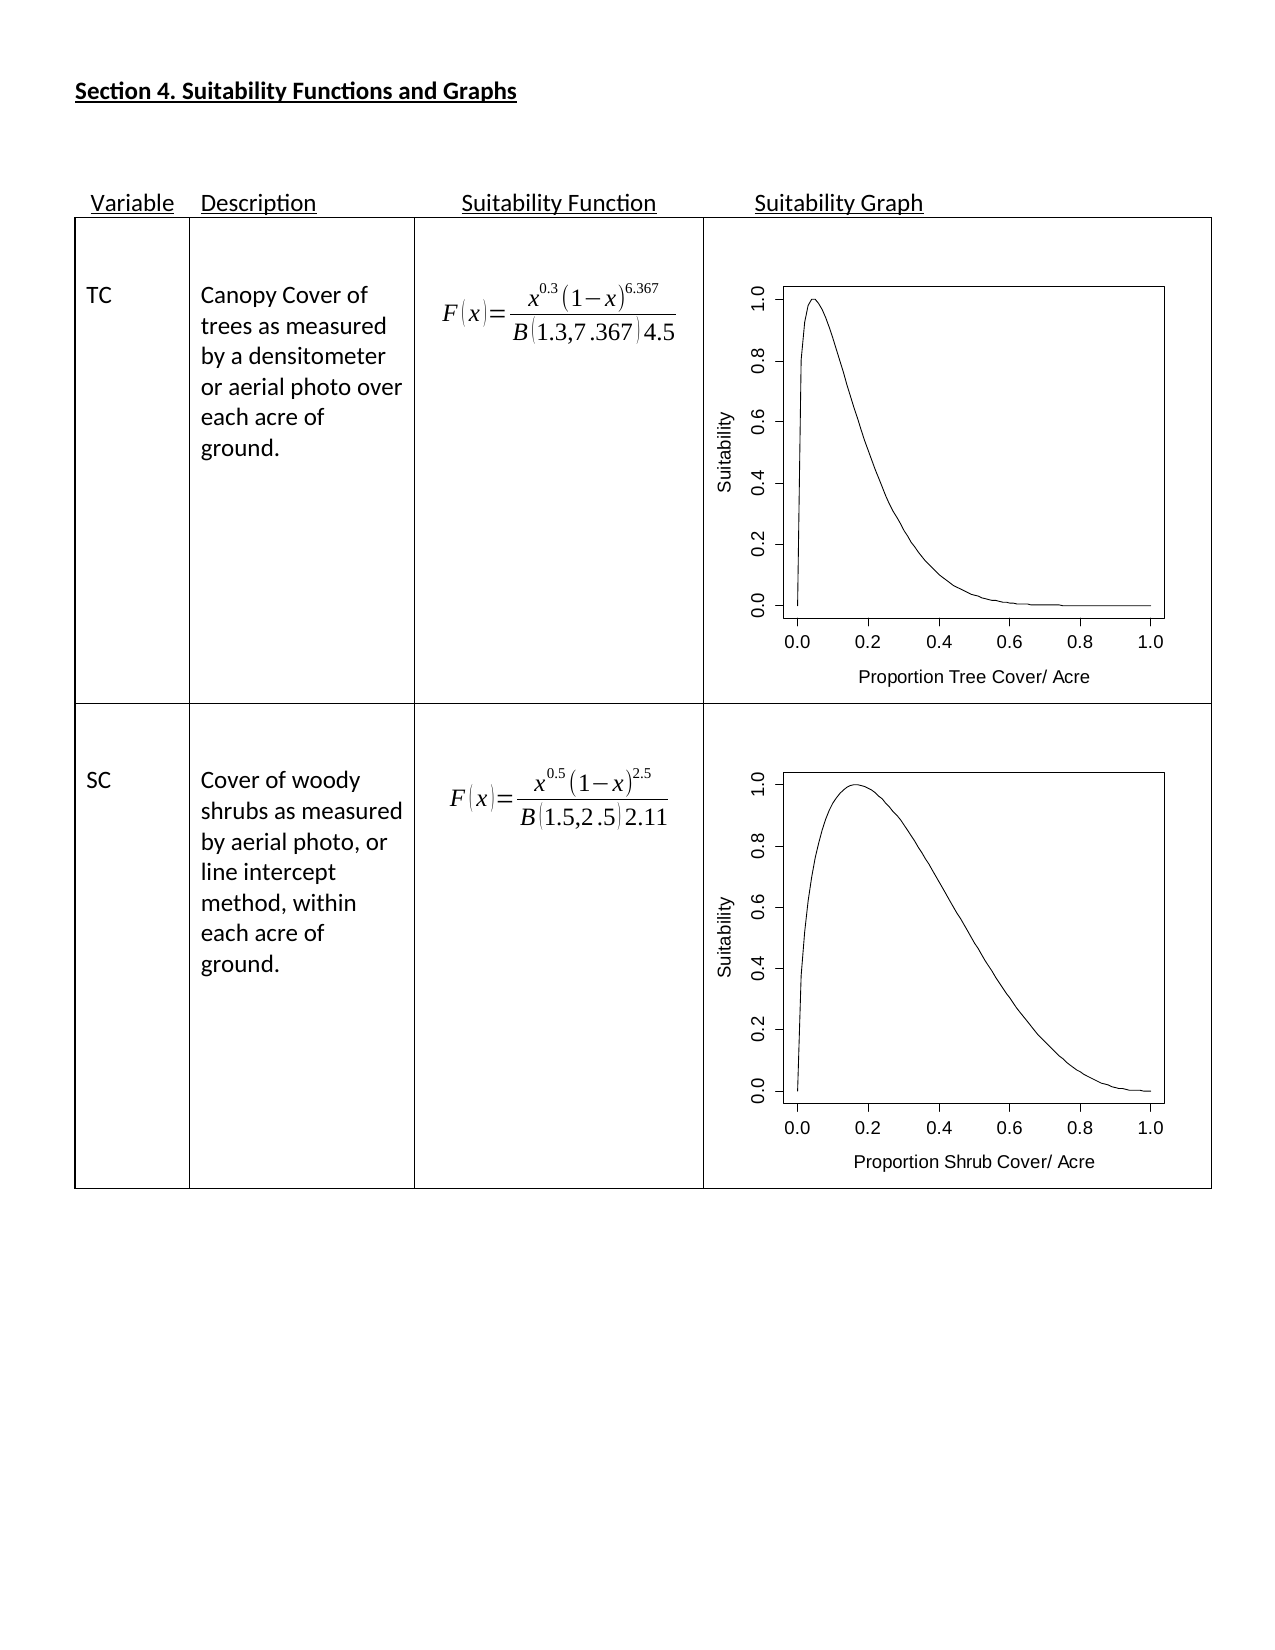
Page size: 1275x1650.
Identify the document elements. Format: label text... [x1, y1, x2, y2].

table_cell [704, 704, 715, 1188]
table_header Suitability Function [414, 187, 703, 217]
table_cell [1200, 704, 1211, 1188]
table_header Description [189, 187, 414, 217]
table_cell TC [76, 218, 189, 703]
table_cell [1200, 218, 1211, 703]
table_cell [704, 218, 715, 703]
table_cell Canopy Cover of trees as measured by a densitometer or aerial photo over each acre of ground. [190, 218, 414, 703]
text Section 4. Suitability Functions and Graphs [75, 75, 1200, 106]
table_cell [415, 218, 703, 703]
table_header Suitability Graph [704, 187, 1211, 217]
table_cell [415, 704, 703, 1188]
table_cell Cover of woody shrubs as measured by aerial photo, or line intercept method, within each acre of ground. [190, 704, 414, 1188]
table_header Variable [75, 187, 189, 217]
table_cell SC [76, 704, 189, 1188]
